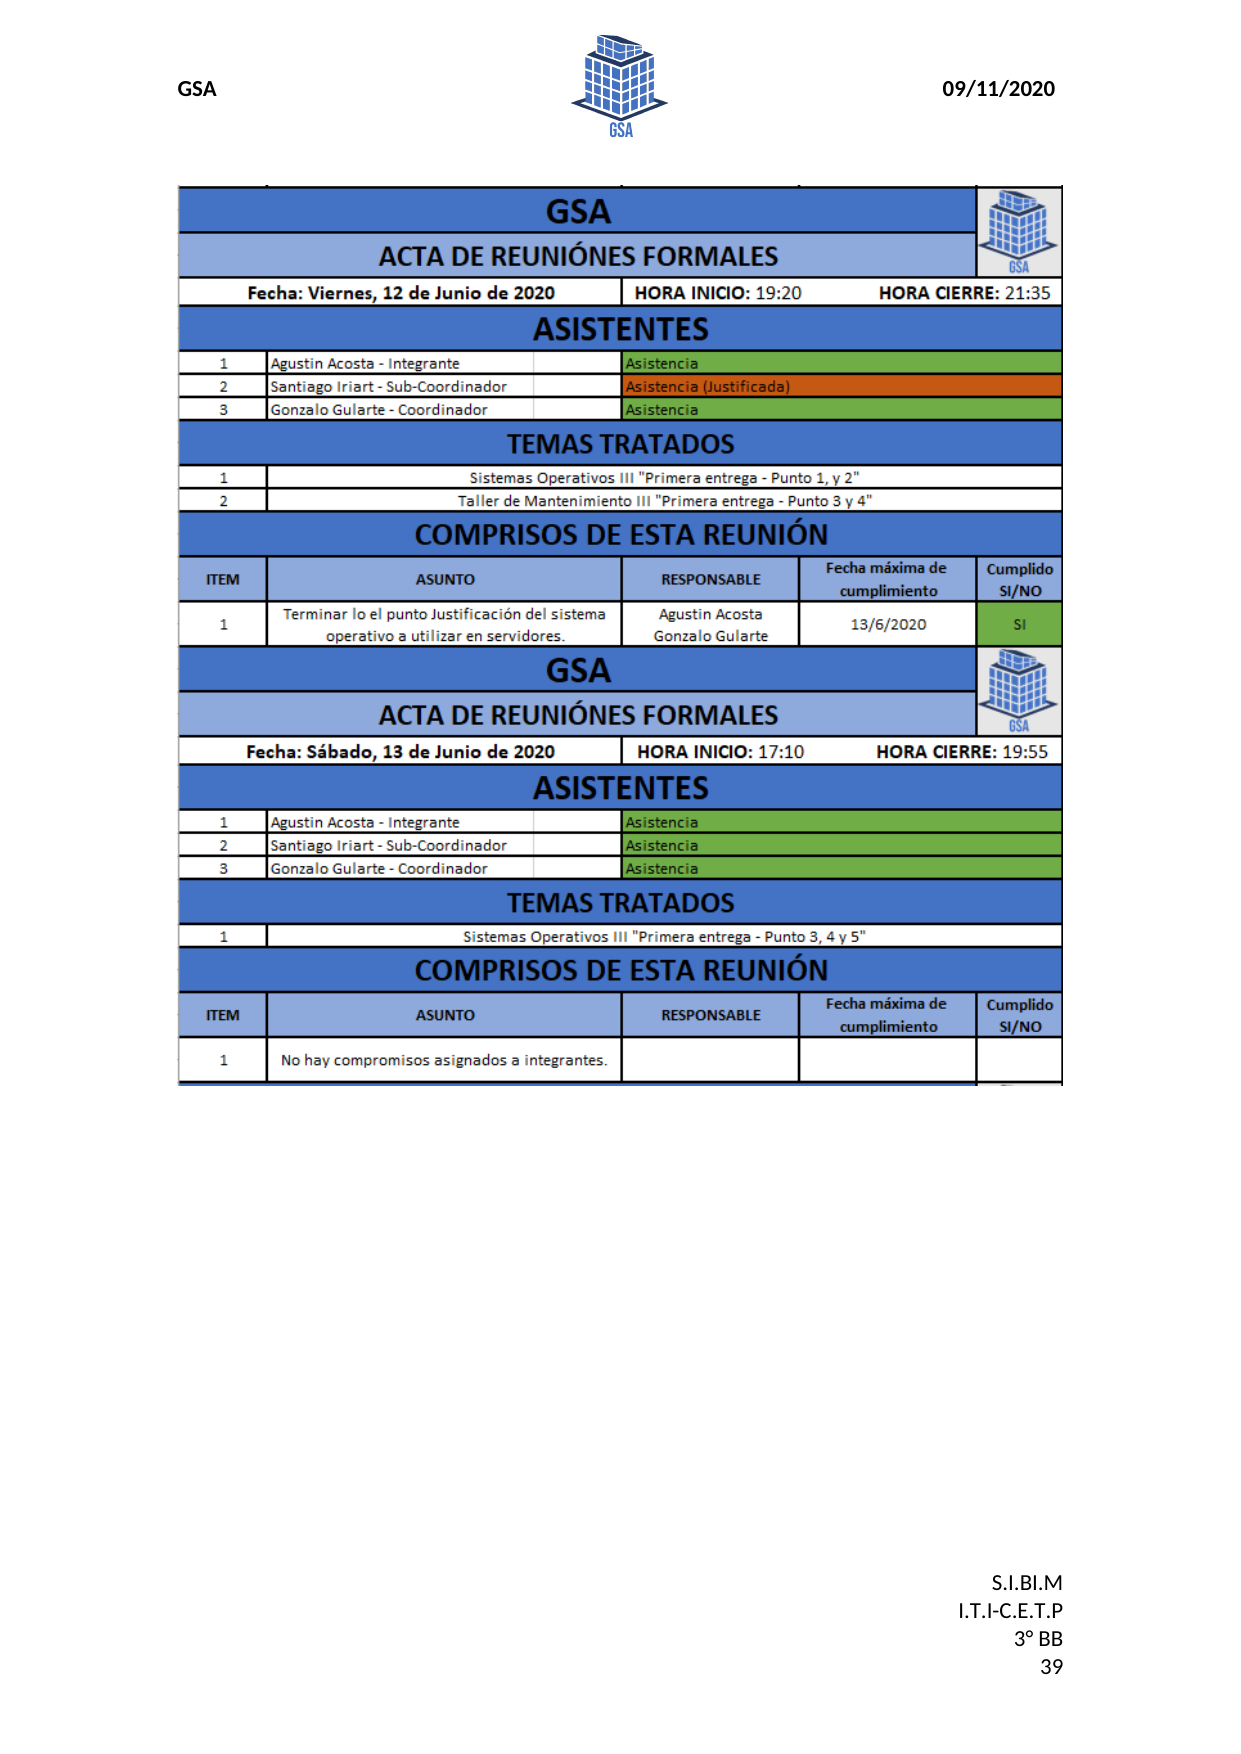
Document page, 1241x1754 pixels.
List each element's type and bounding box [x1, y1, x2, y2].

picture [177, 185, 1063, 1086]
picture [568, 34, 672, 138]
